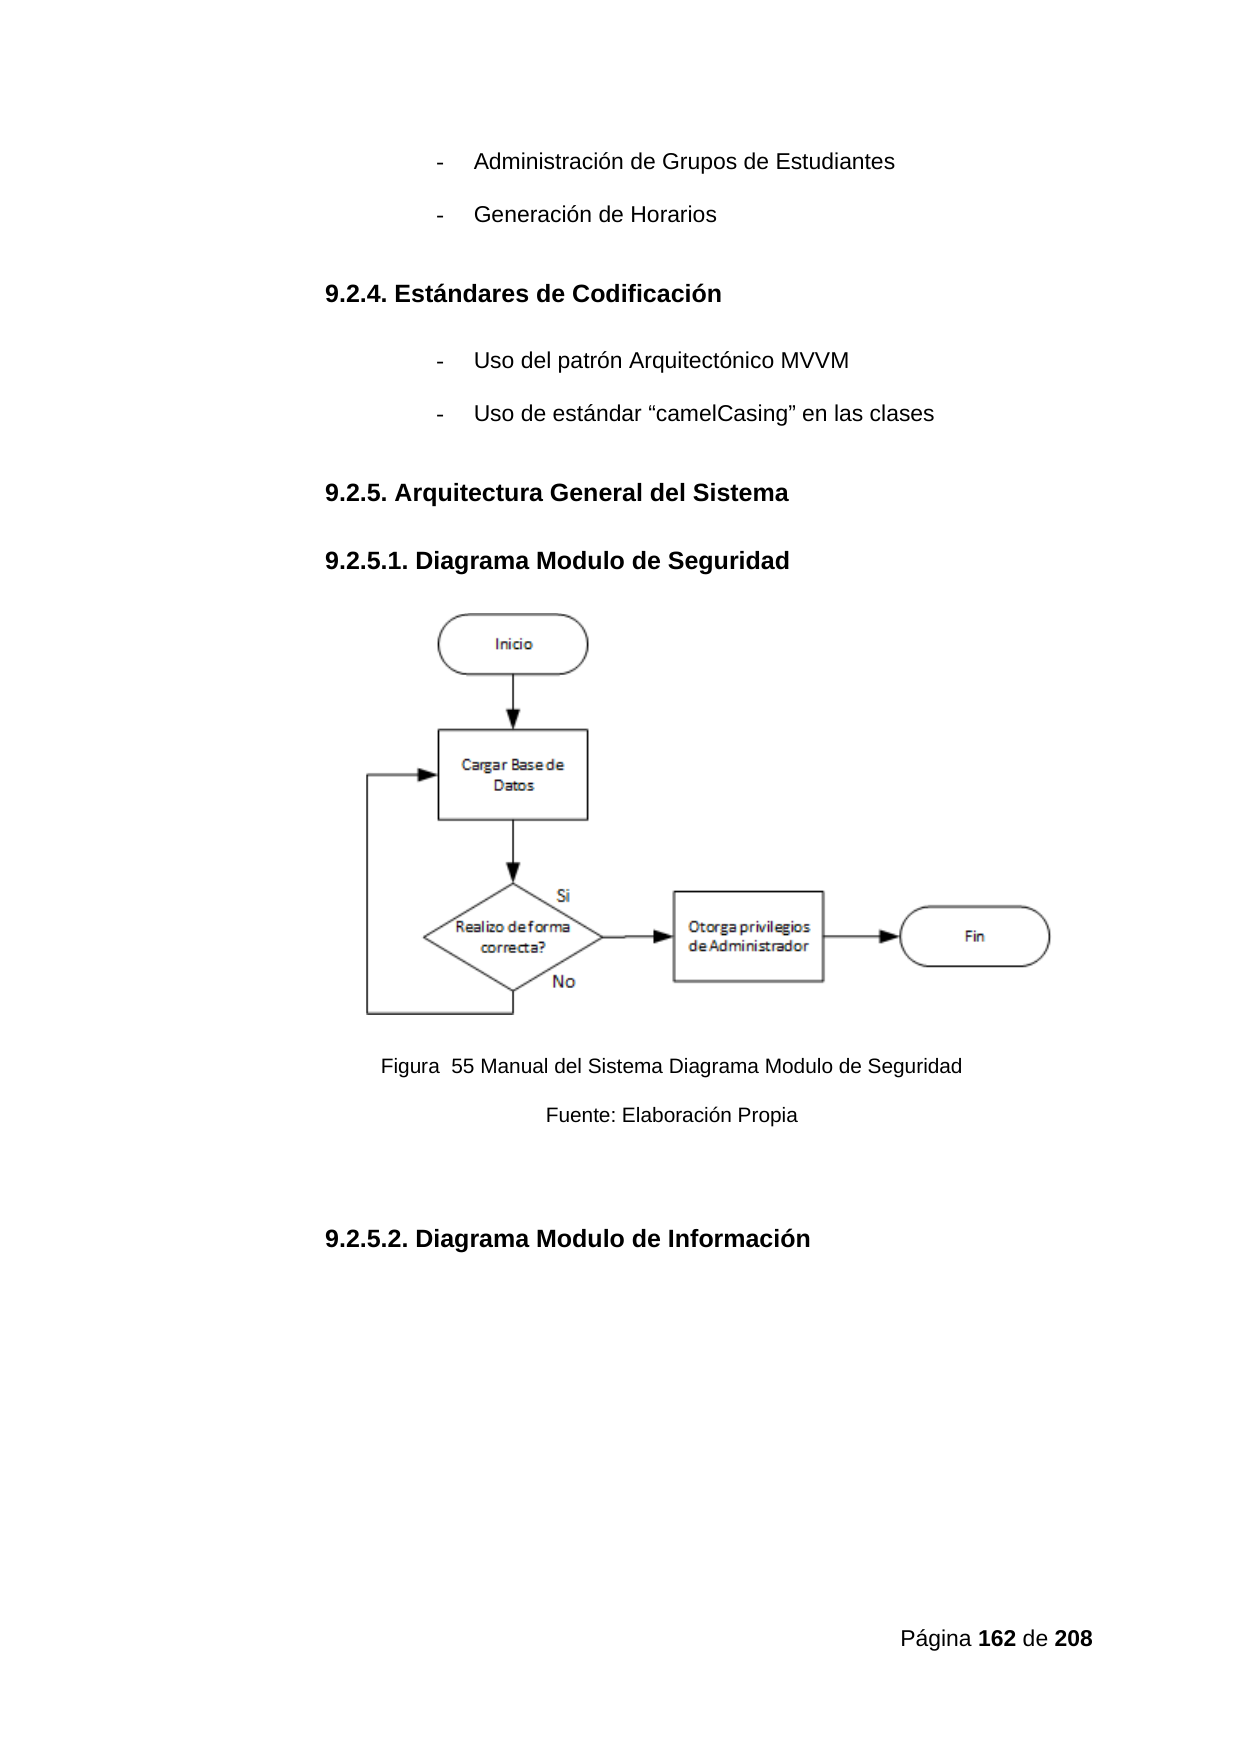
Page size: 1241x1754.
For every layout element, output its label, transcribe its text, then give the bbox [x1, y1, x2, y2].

text 9.2.4. Estándares de Codificación [251, 278, 1092, 307]
list Generación de Horarios [436, 201, 1092, 227]
text Fuente: Elaboración Propia [177, 1103, 1092, 1127]
list Uso del patrón Arquitectónico MVVM [436, 347, 1092, 373]
list Uso de estándar “camelCasing” en las clases [436, 399, 1092, 426]
picture [366, 613, 1052, 1015]
list Administración de Grupos de Estudiantes [436, 148, 1092, 174]
text 9.2.5. Arquitectura General del Sistema [251, 477, 1092, 506]
text Figura 61 Manual del Sistema Diagrama Modulo de Seguridad [177, 1054, 1092, 1078]
text 9.2.5.2. Diagrama Modulo de Información [251, 1224, 1092, 1253]
text 9.2.5.1. Diagrama Modulo de Seguridad [251, 546, 1092, 574]
